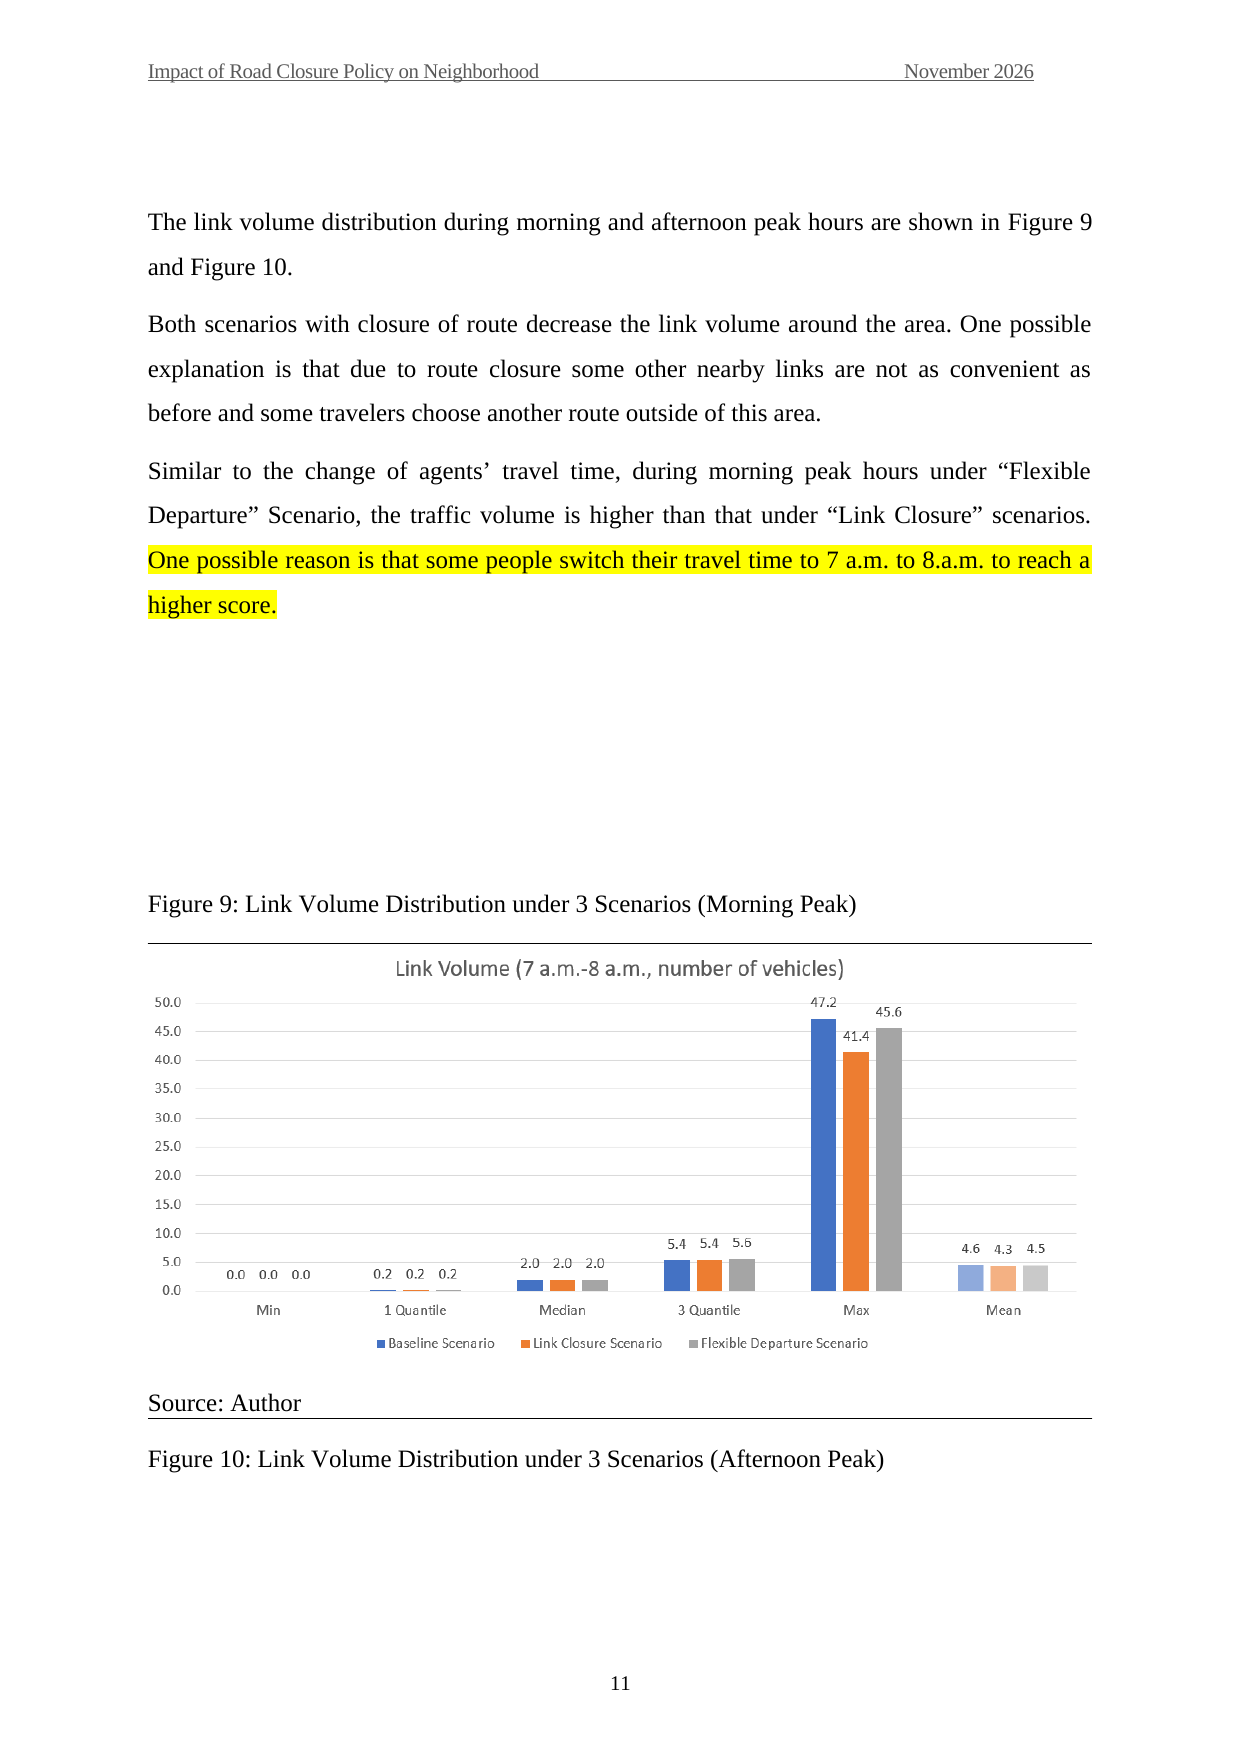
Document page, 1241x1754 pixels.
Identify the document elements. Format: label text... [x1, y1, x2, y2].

text The link volume distribution during morning and afternoon peak hours are shown in Figure 9 and Figure 10. [148, 207, 1092, 280]
text Similar to the change of agents’ travel time, during morning peak hours under “Flexible Departure” Scenario, the traffic volume is higher than that under “Link Closure” scenarios. One possible reason is that some people switch their travel time to 7 a.m. to 8.a.m. to reach a higher score. [148, 574, 1092, 619]
text Source: Author [148, 1388, 1092, 1418]
picture [147, 946, 1093, 1363]
text Figure 9: Link Volume Distribution under 3 Scenarios (Morning Peak) [148, 889, 1092, 918]
text Both scenarios with closure of route decrease the link volume around the area. One possible explanation is that due to route closure some other nearby links are not as convenient as before and some travelers choose another route outside of this area. [148, 309, 1092, 427]
text Similar to the change of agents’ travel time, during morning peak hours under “Flexible Departure” Scenario, the traffic volume is higher than that under “Link Closure” scenarios. One possible reason is that some people switch their travel time to 7 a.m. to 8.a.m. to reach a higher score. [148, 456, 1092, 545]
text Figure 10: Link Volume Distribution under 3 Scenarios (Afternoon Peak) [148, 1444, 1092, 1473]
